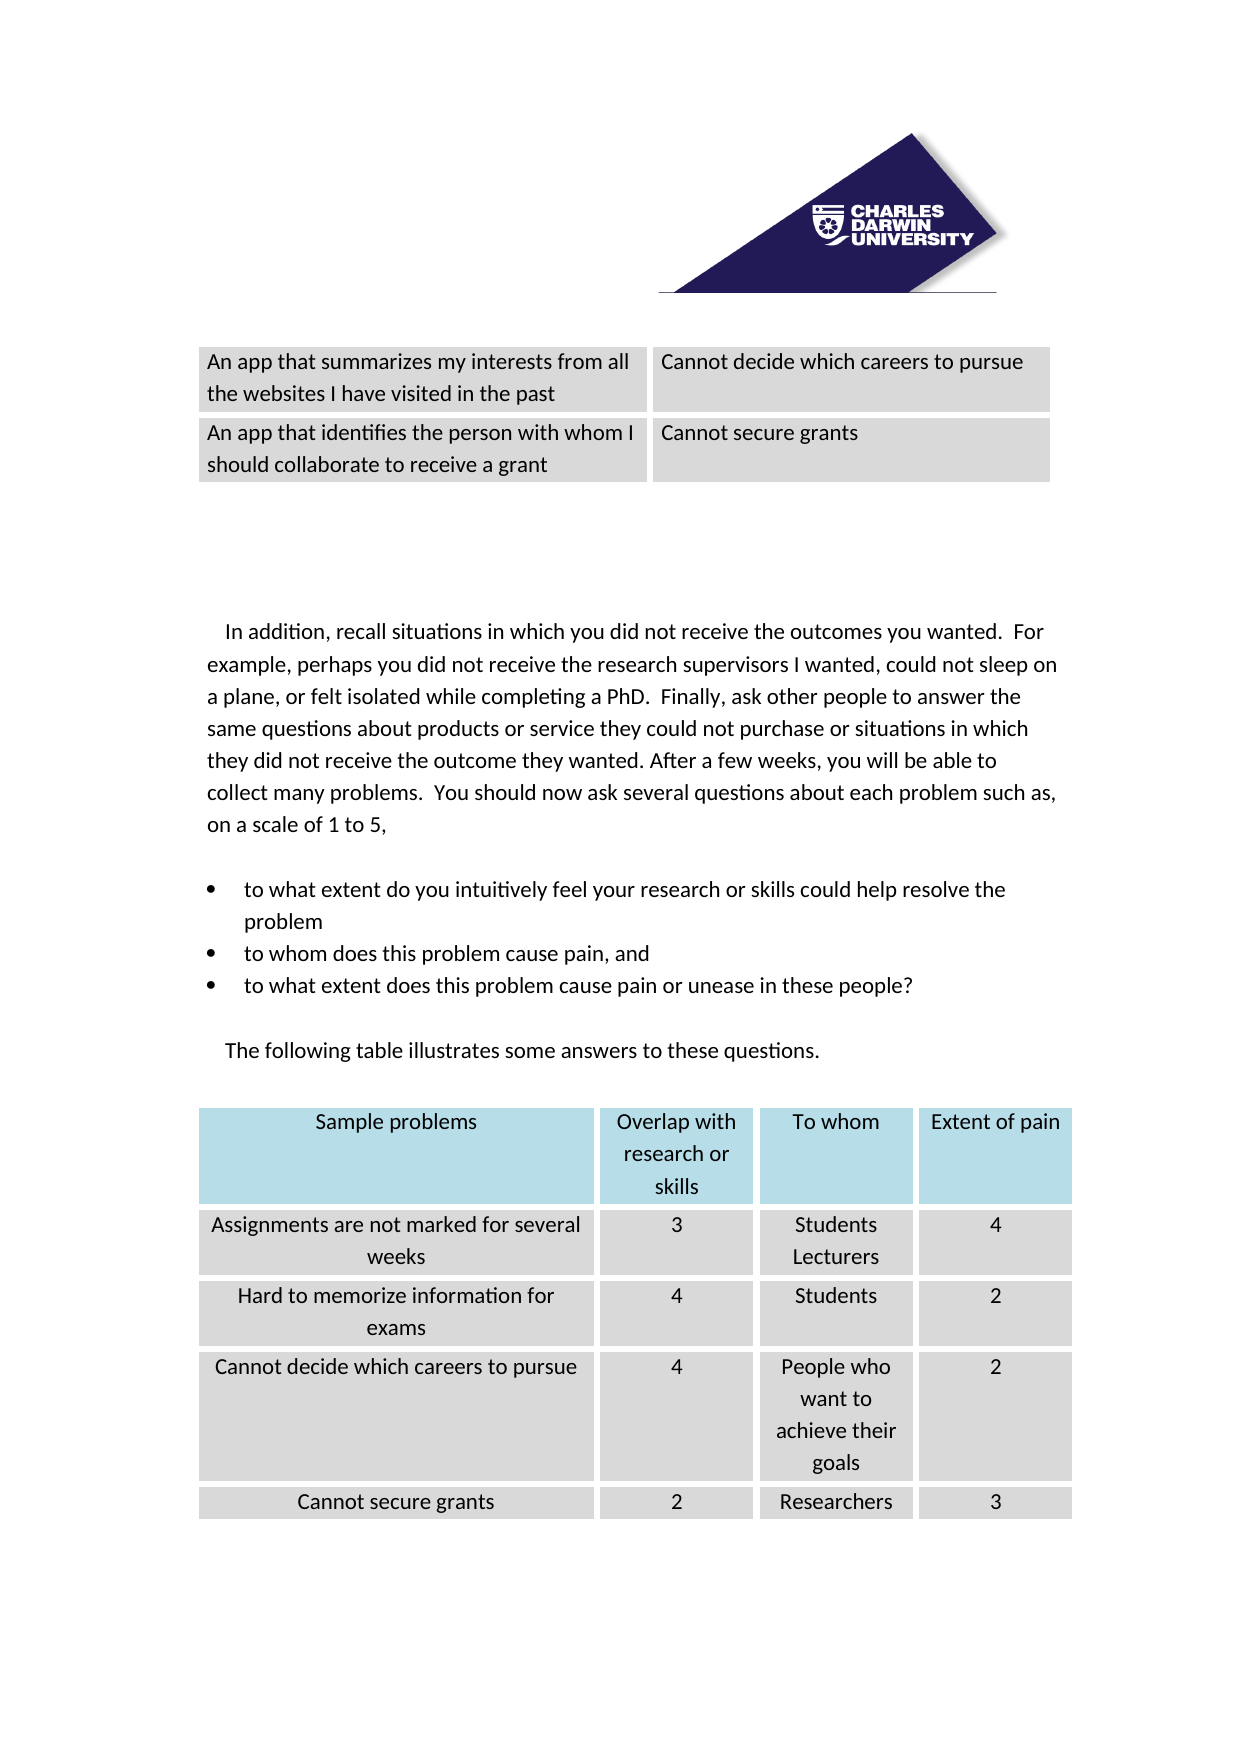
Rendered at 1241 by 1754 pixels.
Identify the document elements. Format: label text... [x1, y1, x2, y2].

table_cell Cannot decide which careers to pursue [199, 1352, 594, 1481]
table_cell People who want to achieve their goals [760, 1352, 913, 1481]
table_cell Students Lecturers [760, 1210, 913, 1275]
table_cell 2 [600, 1487, 753, 1519]
table_cell 4 [919, 1210, 1072, 1275]
table_header Extent of pain [919, 1108, 1072, 1204]
table_cell 2 [919, 1281, 1072, 1346]
picture [606, 73, 1064, 293]
text The following table illustrates some answers to these questions. [207, 1036, 1063, 1064]
table_cell 4 [600, 1352, 753, 1481]
table_cell Cannot secure grants [199, 1487, 594, 1519]
table_cell Hard to memorize information for exams [199, 1281, 594, 1346]
list to whom does this problem cause pain, and [207, 939, 1063, 967]
list to what extent do you intuitively feel your research or skills could help resolve the problem [207, 875, 1063, 935]
table_header To whom [760, 1108, 913, 1204]
table_cell 3 [600, 1210, 753, 1275]
table_header Sample problems [199, 1108, 594, 1204]
table_cell Students [760, 1281, 913, 1346]
text In addition, recall situations in which you did not receive the outcomes you wanted. For example, perhaps you did not receive the research supervisors I wanted, could not sleep on a plane, or felt isolated while completing a PhD. Finally, ask other people to answer the same questions about products or service they could not purchase or situations in which they did not receive the outcome they wanted. After a few weeks, you will be able to collect many problems. You should now ask several questions about each problem such as, on a scale of 1 to 5, [207, 617, 1063, 839]
table_header Overlap with research or skills [600, 1108, 753, 1204]
table_cell 4 [600, 1281, 753, 1346]
table_cell Cannot secure grants [653, 418, 1050, 482]
list to what extent does this problem cause pain or unease in these people? [207, 972, 1063, 999]
table_cell An app that summarizes my interests from all the websites I have visited in the past [199, 347, 647, 412]
table_cell Researchers [760, 1487, 913, 1519]
table_cell An app that identifies the person with whom I should collaborate to receive a grant [199, 418, 647, 482]
table_cell Cannot decide which careers to pursue [653, 347, 1050, 412]
table_cell 3 [919, 1487, 1072, 1519]
table_cell Assignments are not marked for several weeks [199, 1210, 594, 1275]
table_cell 2 [919, 1352, 1072, 1481]
